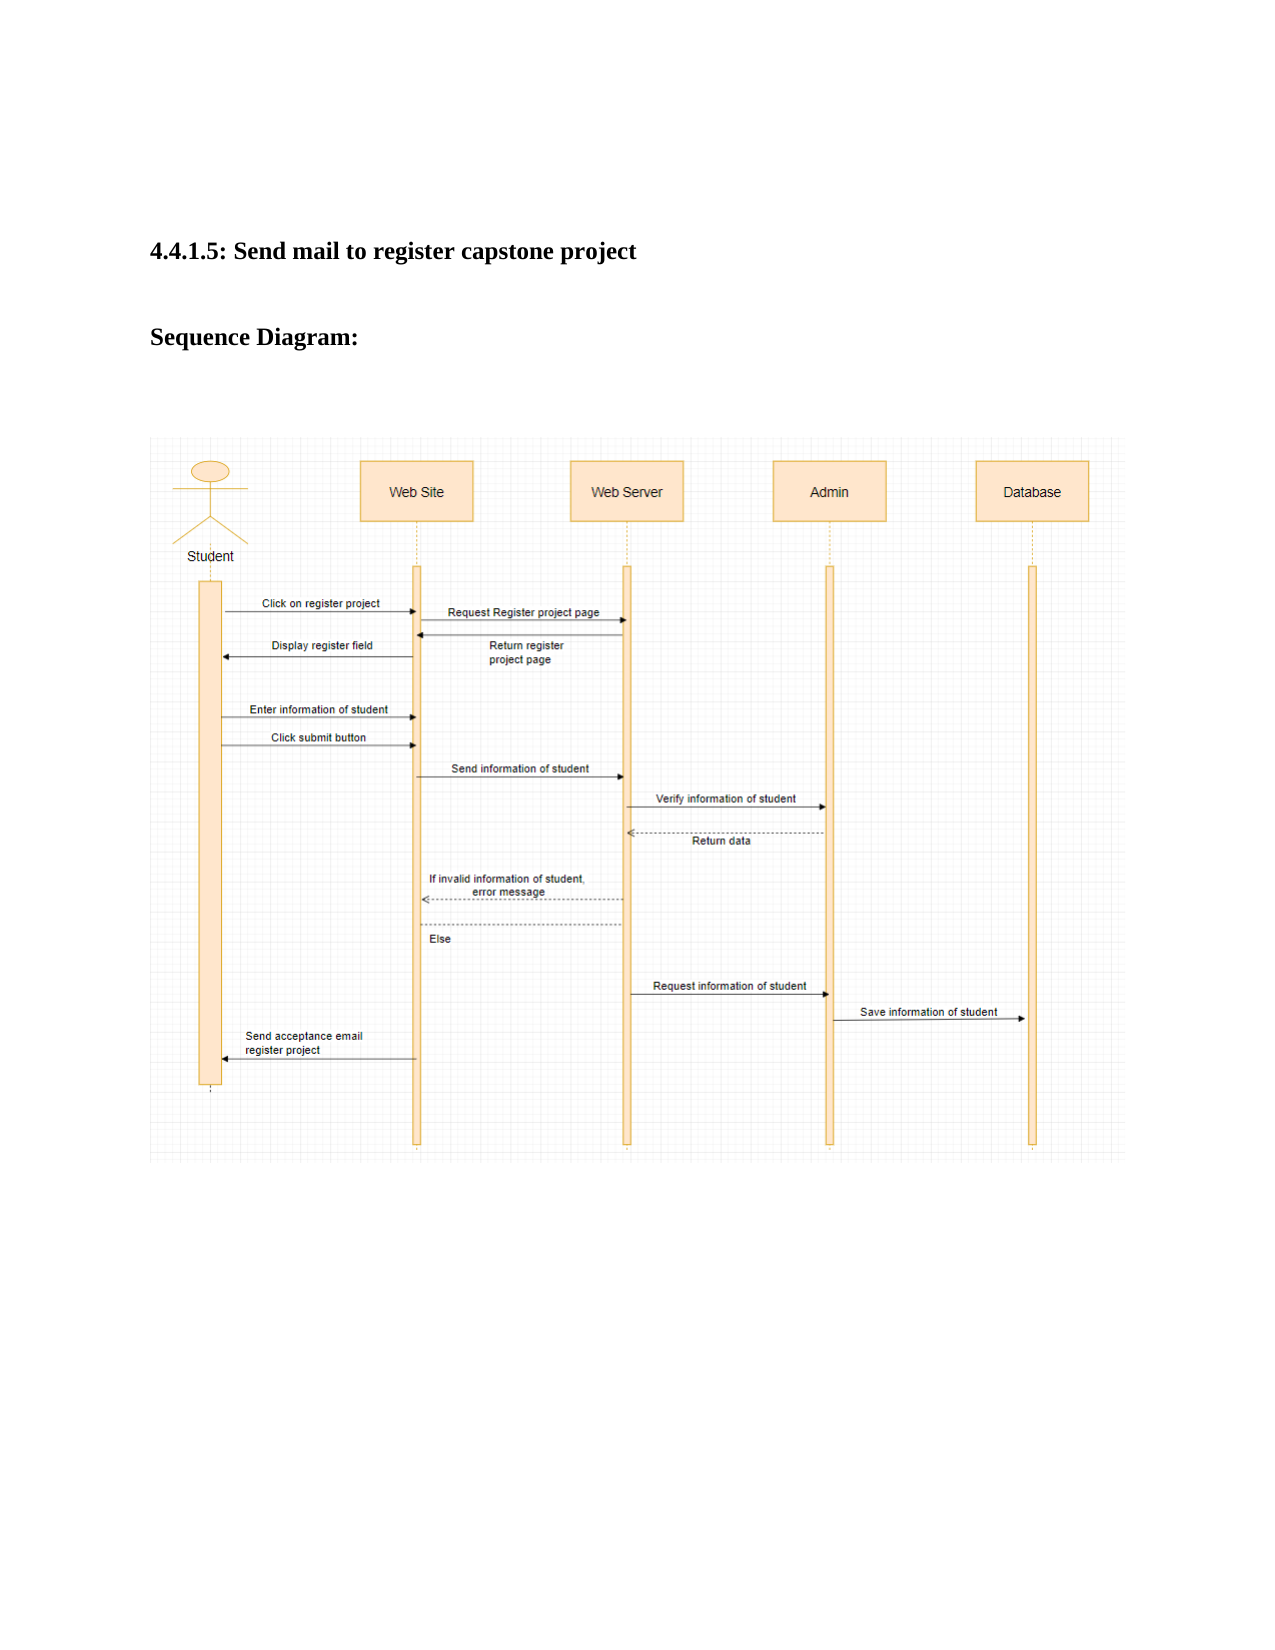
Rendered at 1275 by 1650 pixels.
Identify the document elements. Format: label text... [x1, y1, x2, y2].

text 4.4.1.5: Send mail to register capstone project [150, 236, 1125, 265]
picture [150, 437, 1125, 1163]
text Sequence Diagram: [150, 322, 1125, 351]
